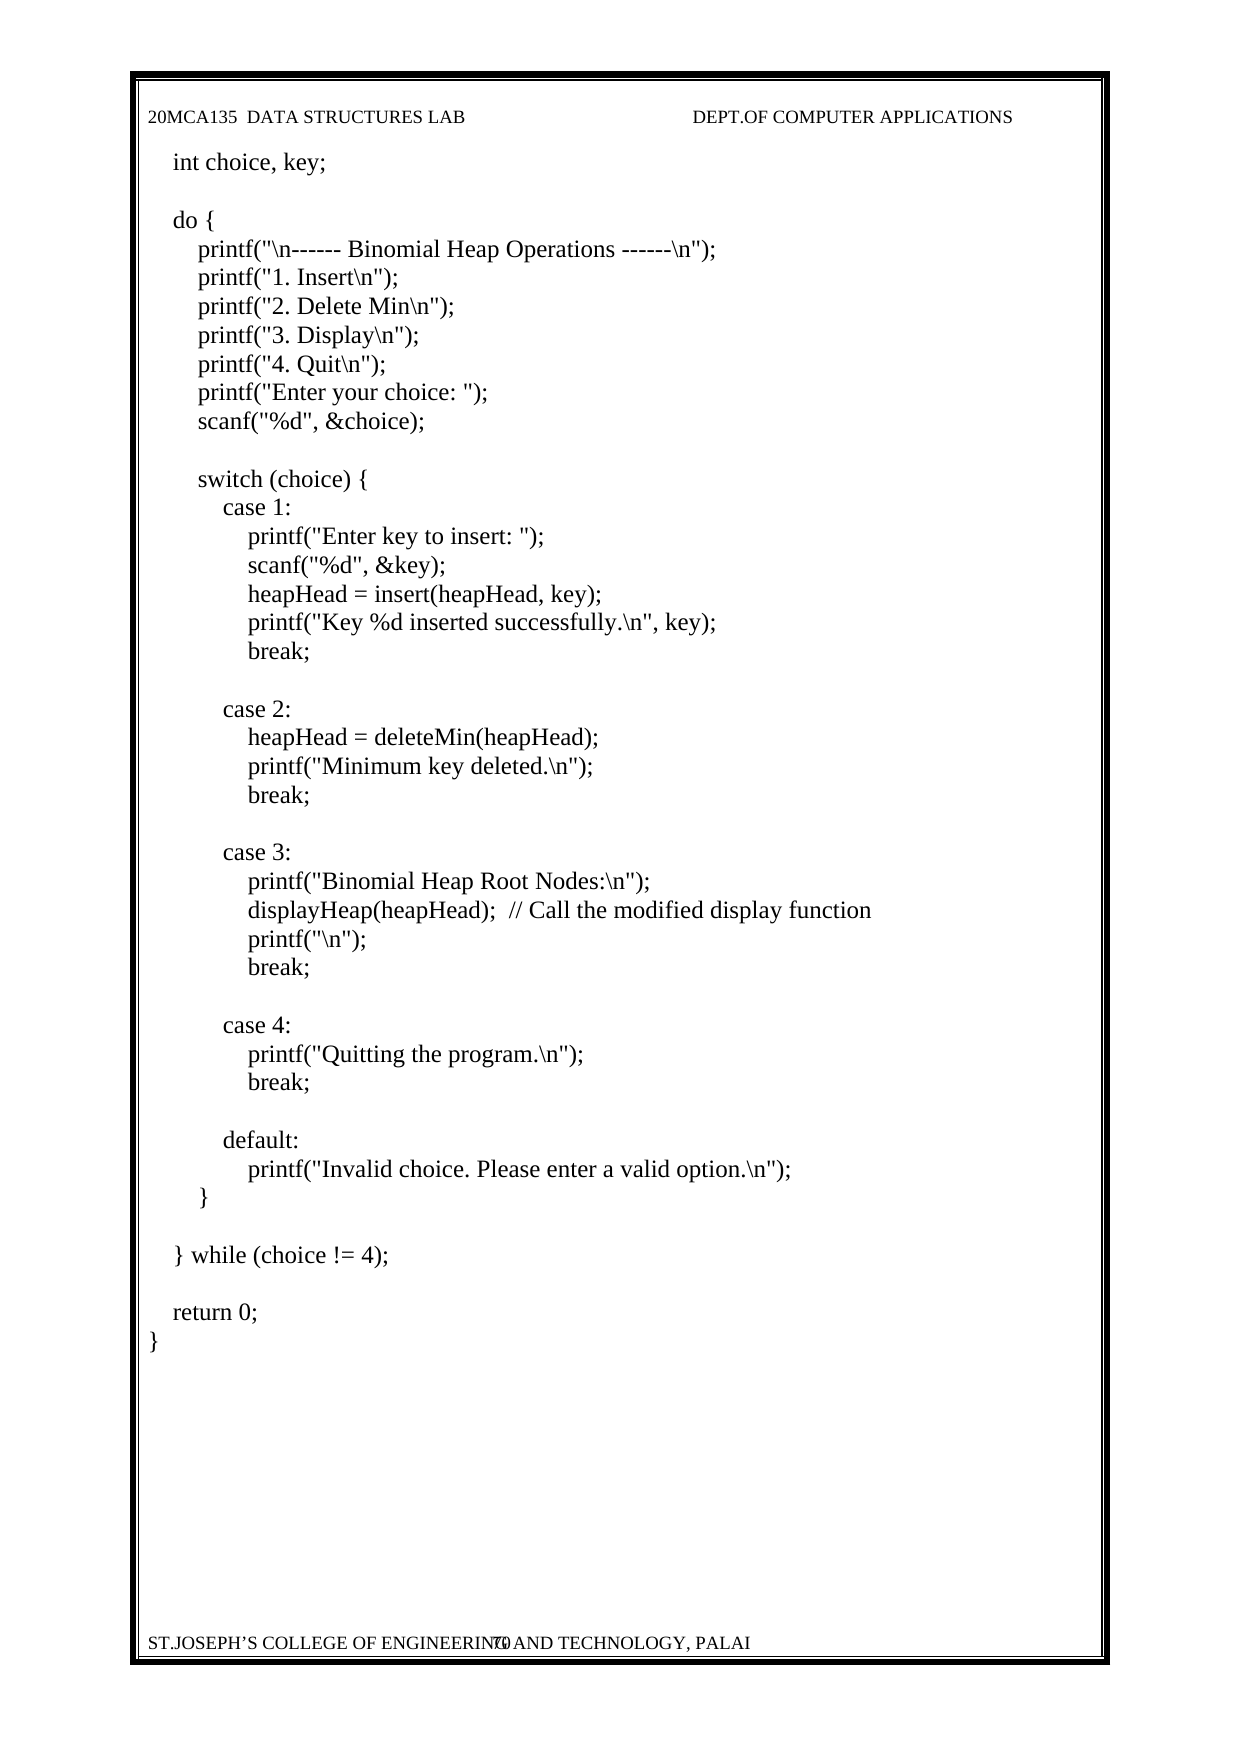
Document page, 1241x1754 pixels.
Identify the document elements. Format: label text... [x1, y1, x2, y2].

text printf("Binomial Heap Root Nodes:\n"); [148, 866, 1093, 895]
text printf("2. Delete Min\n"); [148, 291, 1093, 320]
text printf("1. Insert\n"); [148, 262, 1093, 291]
text break; [148, 636, 1093, 665]
text printf("Minimum key deleted.\n"); [148, 751, 1093, 780]
text printf("Enter key to insert: "); [148, 521, 1093, 550]
text break; [148, 1067, 1093, 1096]
text printf("3. Display\n"); [148, 320, 1093, 349]
text displayHeap(heapHead); // Call the modified display function [148, 895, 1093, 924]
text scanf("%d", &choice); [148, 406, 1093, 435]
text heapHead = insert(heapHead, key); [148, 579, 1093, 607]
text heapHead = deleteMin(heapHead); [148, 722, 1093, 751]
text printf("Enter your choice: "); [148, 377, 1093, 406]
text return 0; [148, 1297, 1093, 1326]
text break; [148, 952, 1093, 981]
text int choice, key; [148, 147, 1093, 176]
text case 1: [148, 492, 1093, 521]
text case 2: [148, 694, 1093, 722]
text printf("Quitting the program.\n"); [148, 1039, 1093, 1067]
text do { [148, 205, 1093, 234]
text printf("Invalid choice. Please enter a valid option.\n"); [148, 1154, 1093, 1182]
text case 3: [148, 837, 1093, 866]
text } [148, 1326, 1093, 1355]
text } while (choice != 4); [148, 1240, 1093, 1269]
text printf("\n------ Binomial Heap Operations ------\n"); [148, 234, 1093, 262]
text case 4: [148, 1010, 1093, 1039]
text scanf("%d", &key); [148, 550, 1093, 579]
text default: [148, 1125, 1093, 1154]
text printf("\n"); [148, 924, 1093, 952]
text break; [148, 780, 1093, 809]
text printf("4. Quit\n"); [148, 349, 1093, 377]
text switch (choice) { [148, 464, 1093, 492]
text printf("Key %d inserted successfully.\n", key); [148, 607, 1093, 636]
text } [148, 1182, 1093, 1211]
